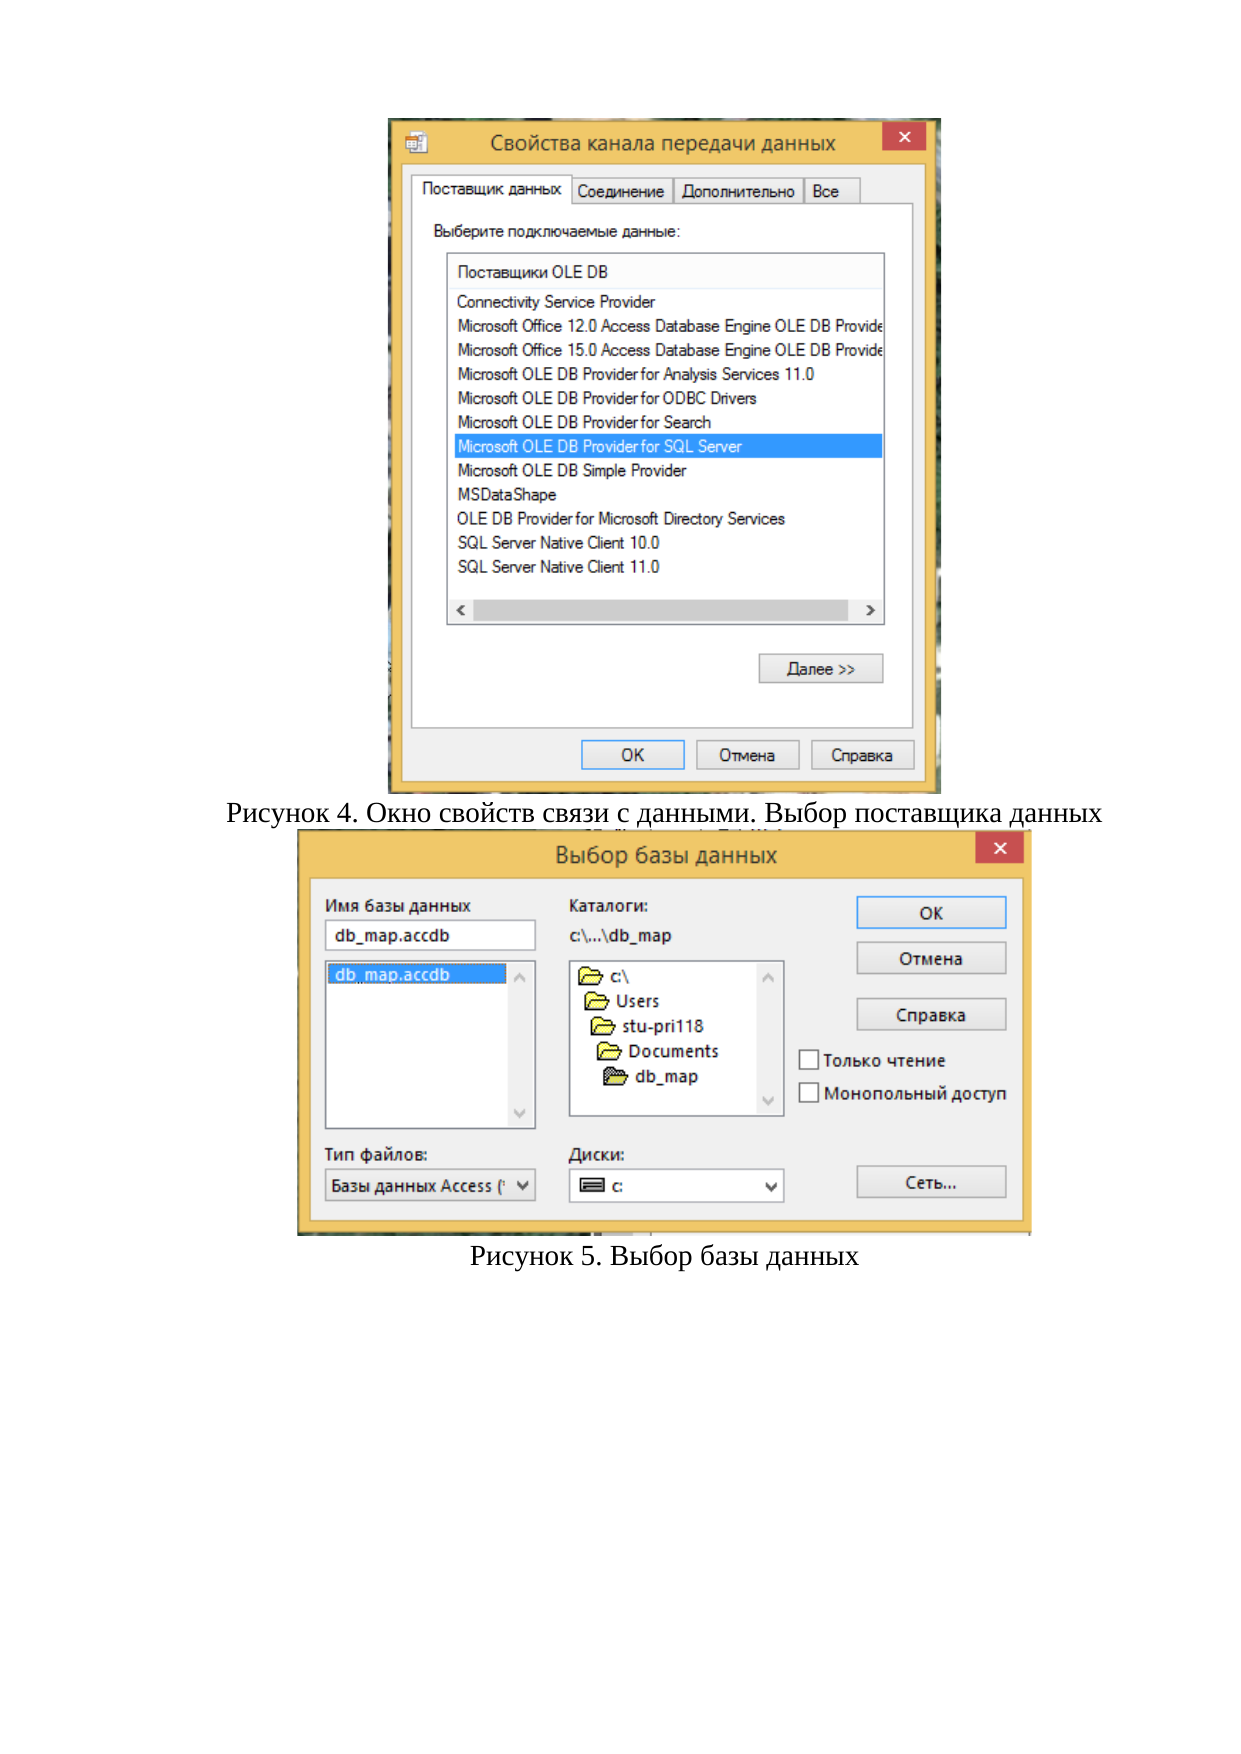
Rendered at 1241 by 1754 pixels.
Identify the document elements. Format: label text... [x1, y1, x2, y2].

picture [297, 829, 1032, 1236]
picture [387, 118, 942, 794]
